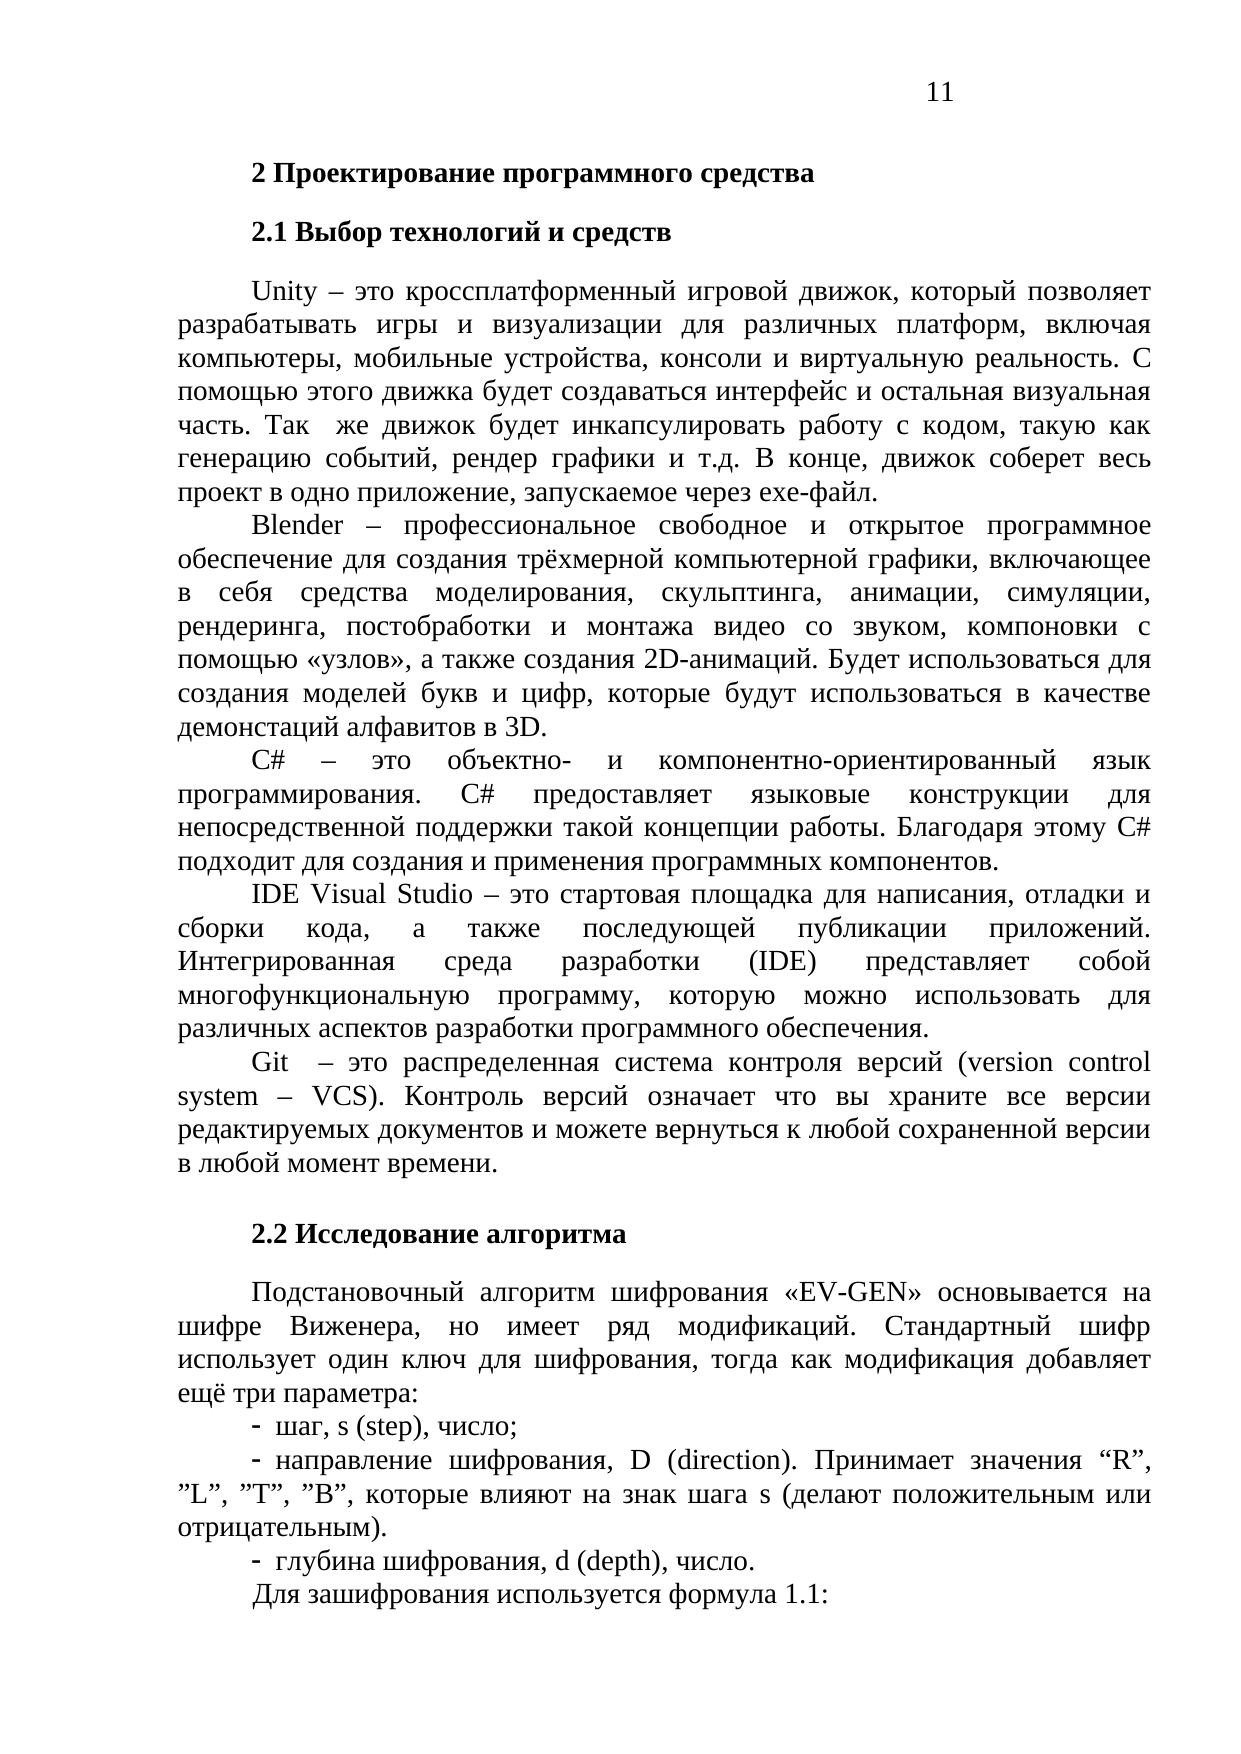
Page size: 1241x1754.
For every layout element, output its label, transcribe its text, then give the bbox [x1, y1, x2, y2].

subtitle Выбор технологий и средств [177, 214, 1152, 248]
text Подстановочный алгоритм шифрования «EV-GEN» основывается на шифре Виженера, но имеет ряд модификаций. Стандартный шифр использует один ключ для шифрования, тогда как модификация добавляет ещё три параметра: [177, 1274, 1152, 1408]
list шаг, s (step), число; [177, 1408, 1152, 1442]
list глубина шифрования, d (depth), число. [177, 1543, 1152, 1577]
text IDE Visual Studio – это стартовая площадка для написания, отладки и сборки кода, а также последующей публикации приложений. Интегрированная среда разработки (IDE) представляет собой многофункциональную программу, которую можно использовать для различных аспектов разработки программного обеспечения. [177, 876, 1152, 1044]
text Git – это распределенная система контроля версий (version control system – VCS). Контроль версий означает что вы храните все версии редактируемых документов и можете вернуться к любой сохраненной версии в любой момент времени. [177, 1044, 1152, 1178]
subtitle Исследование алгоритма [177, 1216, 1152, 1249]
subtitle Проектирование программного средства [177, 156, 1152, 189]
list Для зашифрования используется формула 1.1: [177, 1577, 1152, 1610]
text Unity – это кроссплатформенный игровой движок, который позволяет разрабатывать игры и визуализации для различных платформ, включая компьютеры, мобильные устройства, консоли и виртуальную реальность. С помощью этого движка будет создаваться интерфейс и остальная визуальная часть. Так же движок будет инкапсулировать работу с кодом, такую как генерацию событий, рендер графики и т.д. В конце, движок соберет весь проект в одно приложение, запускаемое через exe-файл. [177, 273, 1152, 507]
text Blender – профессиональное свободное и открытое программное обеспечение для создания трёхмерной компьютерной графики, включающее в себя средства моделирования, скульптинга, анимации, симуляции, рендеринга, постобработки и монтажа видео со звуком, компоновки с помощью «узлов», а также создания 2D-анимаций. Будет использоваться для создания моделей букв и цифр, которые будут использоваться в качестве демонстаций алфавитов в 3D. [177, 507, 1152, 742]
list направление шифрования, D (direction). Принимает значения “R”, ”L”, ”T”, ”B”, которые влияют на знак шага s (делают положительным или отрицательным). [177, 1442, 1152, 1543]
text C# – это объектно- и компонентно-ориентированный язык программирования. C# предоставляет языковые конструкции для непосредственной поддержки такой концепции работы. Благодаря этому C# подходит для создания и применения программных компонентов. [177, 742, 1152, 876]
